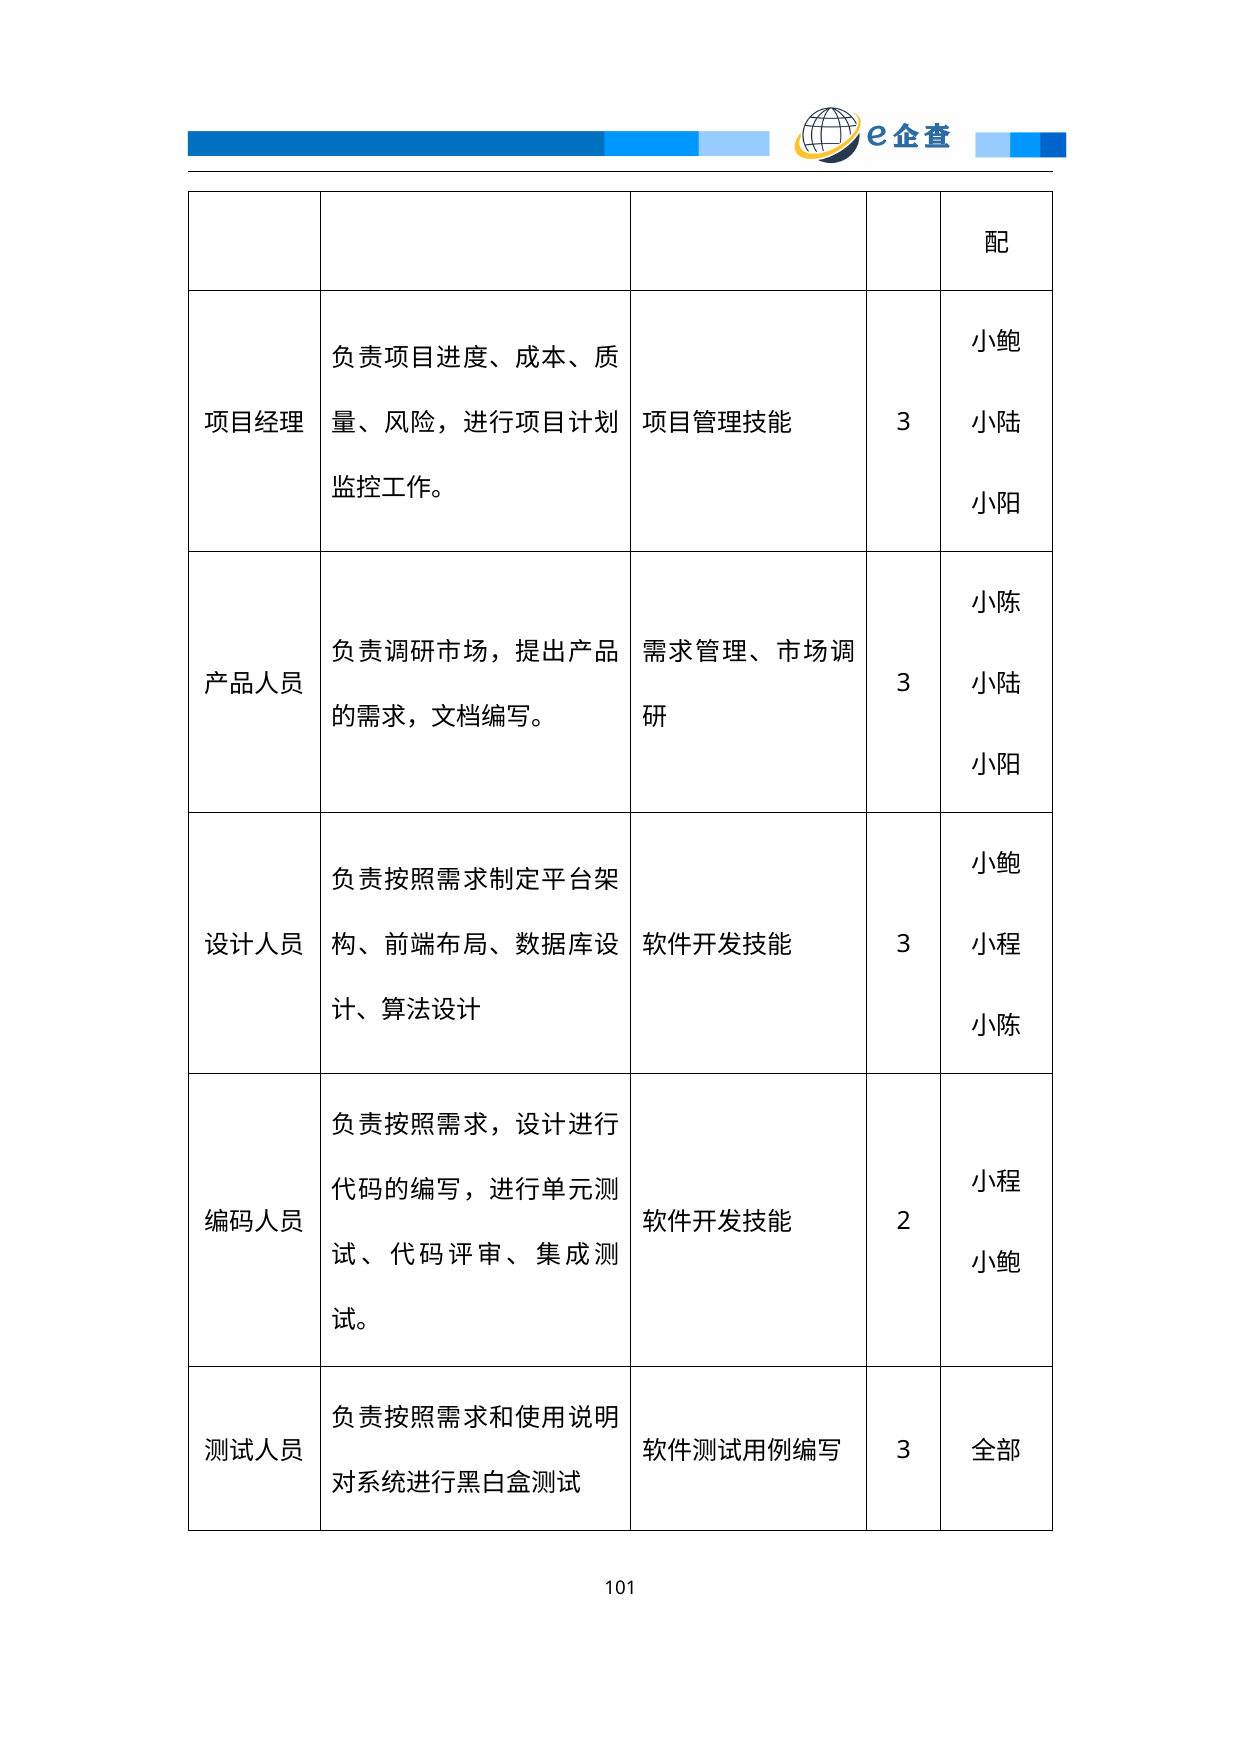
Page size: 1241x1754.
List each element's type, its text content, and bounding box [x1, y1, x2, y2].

table_header 数量 [867, 192, 940, 289]
table_cell 软件开发技能 [631, 813, 866, 1073]
table_cell 小鲍 小程 小陈 [941, 813, 1052, 1073]
table_cell 负责按照需求制定平台架构、前端布局、数据库设计、算法设计 [321, 813, 630, 1073]
table_cell 编码人员 [189, 1074, 320, 1366]
table_cell 3 [867, 552, 940, 812]
table_cell 软件开发技能 [631, 1074, 866, 1366]
table_cell 3 [867, 291, 940, 551]
table_cell 项目经理 [189, 291, 320, 551]
table_cell 2 [867, 1074, 940, 1366]
table_cell 负责项目进度、成本、质量、风险，进行项目计划监控工作。 [321, 291, 630, 551]
table_cell 3 [867, 813, 940, 1073]
table_header 角色 [189, 192, 320, 289]
picture [187, 101, 1067, 169]
table_cell 小陈 小陆 小阳 [941, 552, 1052, 812]
table_cell 测试人员 [189, 1367, 320, 1530]
table_cell 产品人员 [189, 552, 320, 812]
table_cell 软件测试用例编写 [631, 1367, 866, 1530]
table_cell 全部 [941, 1367, 1052, 1530]
table_cell 小鲍 小陆 小阳 [941, 291, 1052, 551]
table_cell 小程 小鲍 [941, 1074, 1052, 1366]
table_header 职责 [321, 192, 630, 289]
table_cell 负责按照需求和使用说明对系统进行黑白盒测试 [321, 1367, 630, 1530]
table_header 人员分配 [941, 192, 1052, 289]
table_cell 项目管理技能 [631, 291, 866, 551]
table_cell 设计人员 [189, 813, 320, 1073]
table_cell 负责调研市场，提出产品的需求，文档编写。 [321, 552, 630, 812]
table_cell 负责按照需求，设计进行代码的编写，进行单元测试、代码评审、集成测试。 [321, 1074, 630, 1366]
table_header 技能要求 [631, 192, 866, 289]
table_cell 需求管理、市场调研 [631, 552, 866, 812]
table_cell 3 [867, 1367, 940, 1530]
